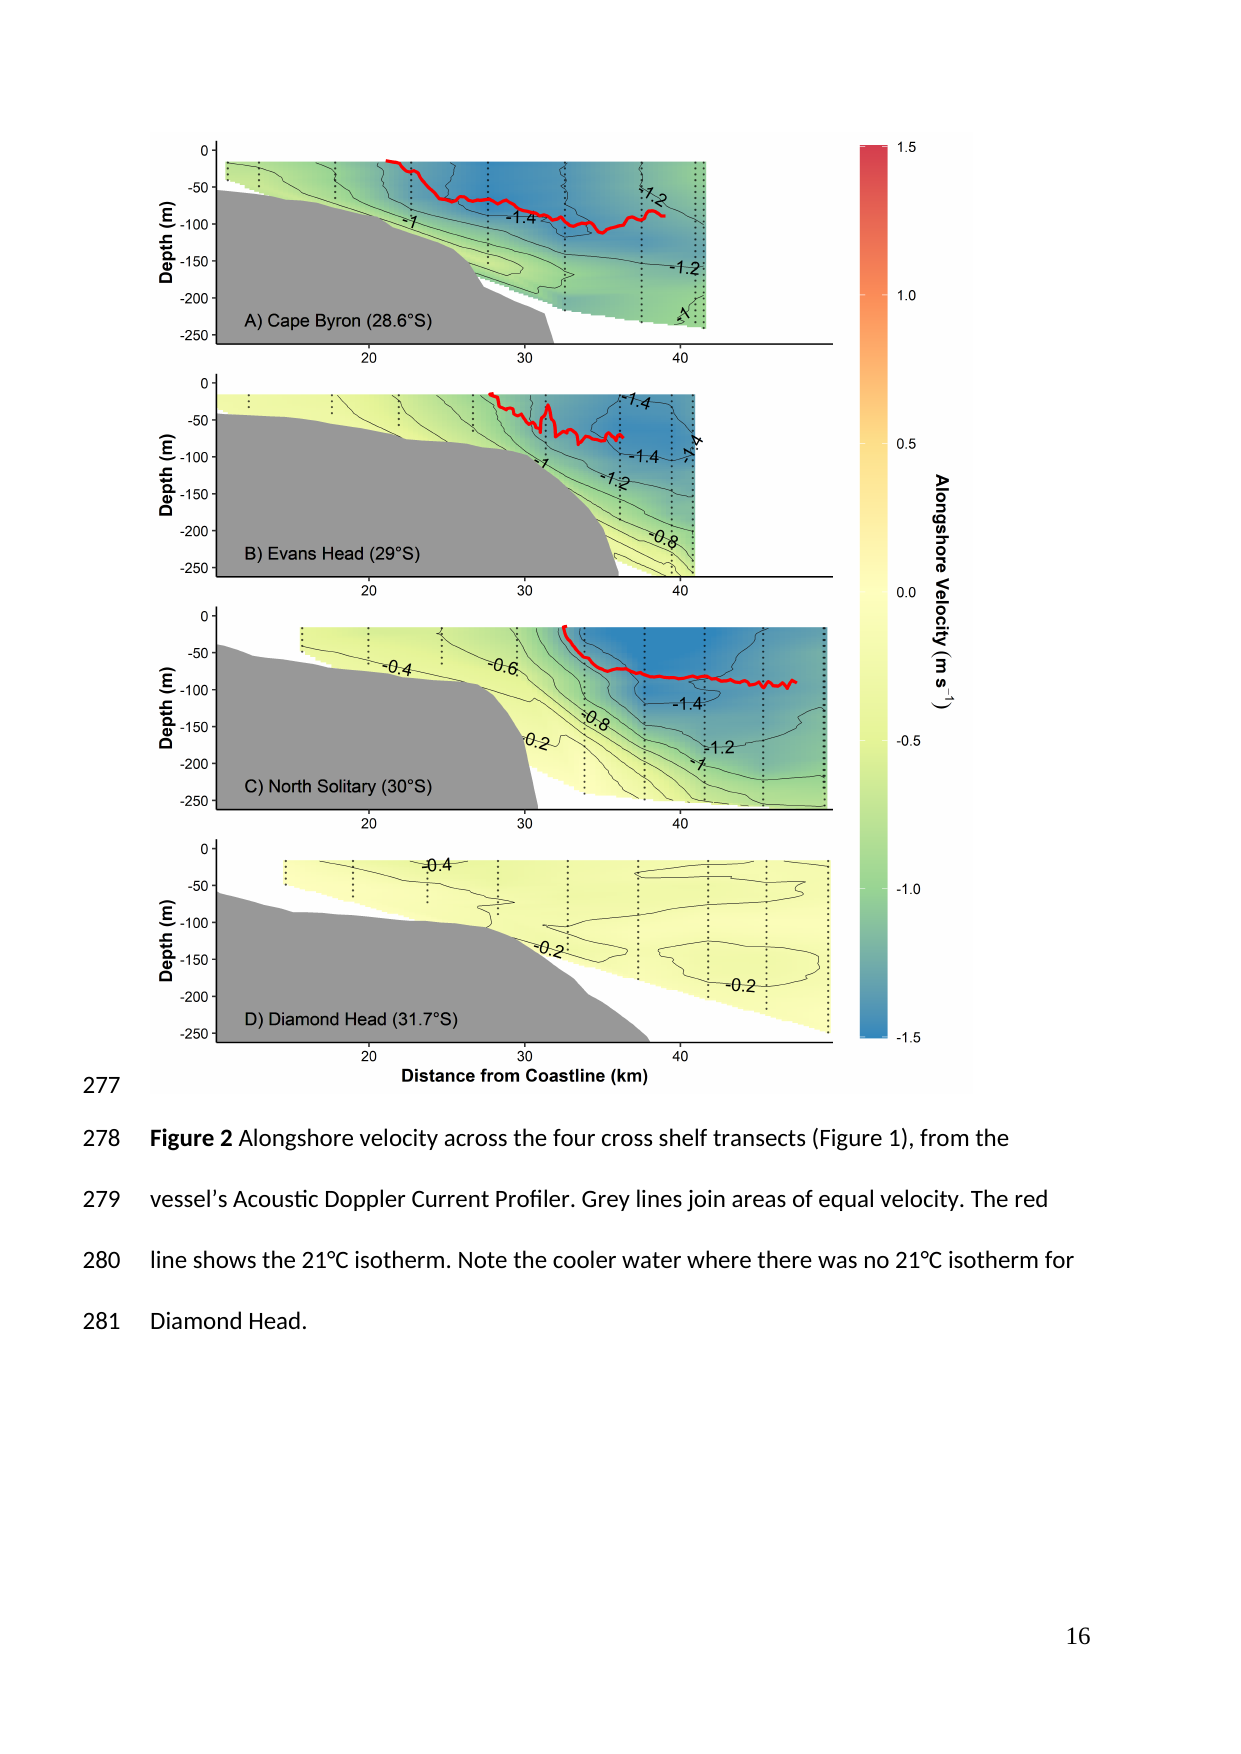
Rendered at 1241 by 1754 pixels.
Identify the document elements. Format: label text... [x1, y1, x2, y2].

text Figure 2 Alongshore velocity across the four cross shelf transects (Figure 1), from the vessel’s Acoustic Doppler Current Profiler. Grey lines join areas of equal velocity. The red line shows the 21°C isotherm. Note the cooler water where there was no 21°C isotherm for Diamond Head. [150, 1122, 1090, 1336]
picture [150, 132, 973, 1094]
